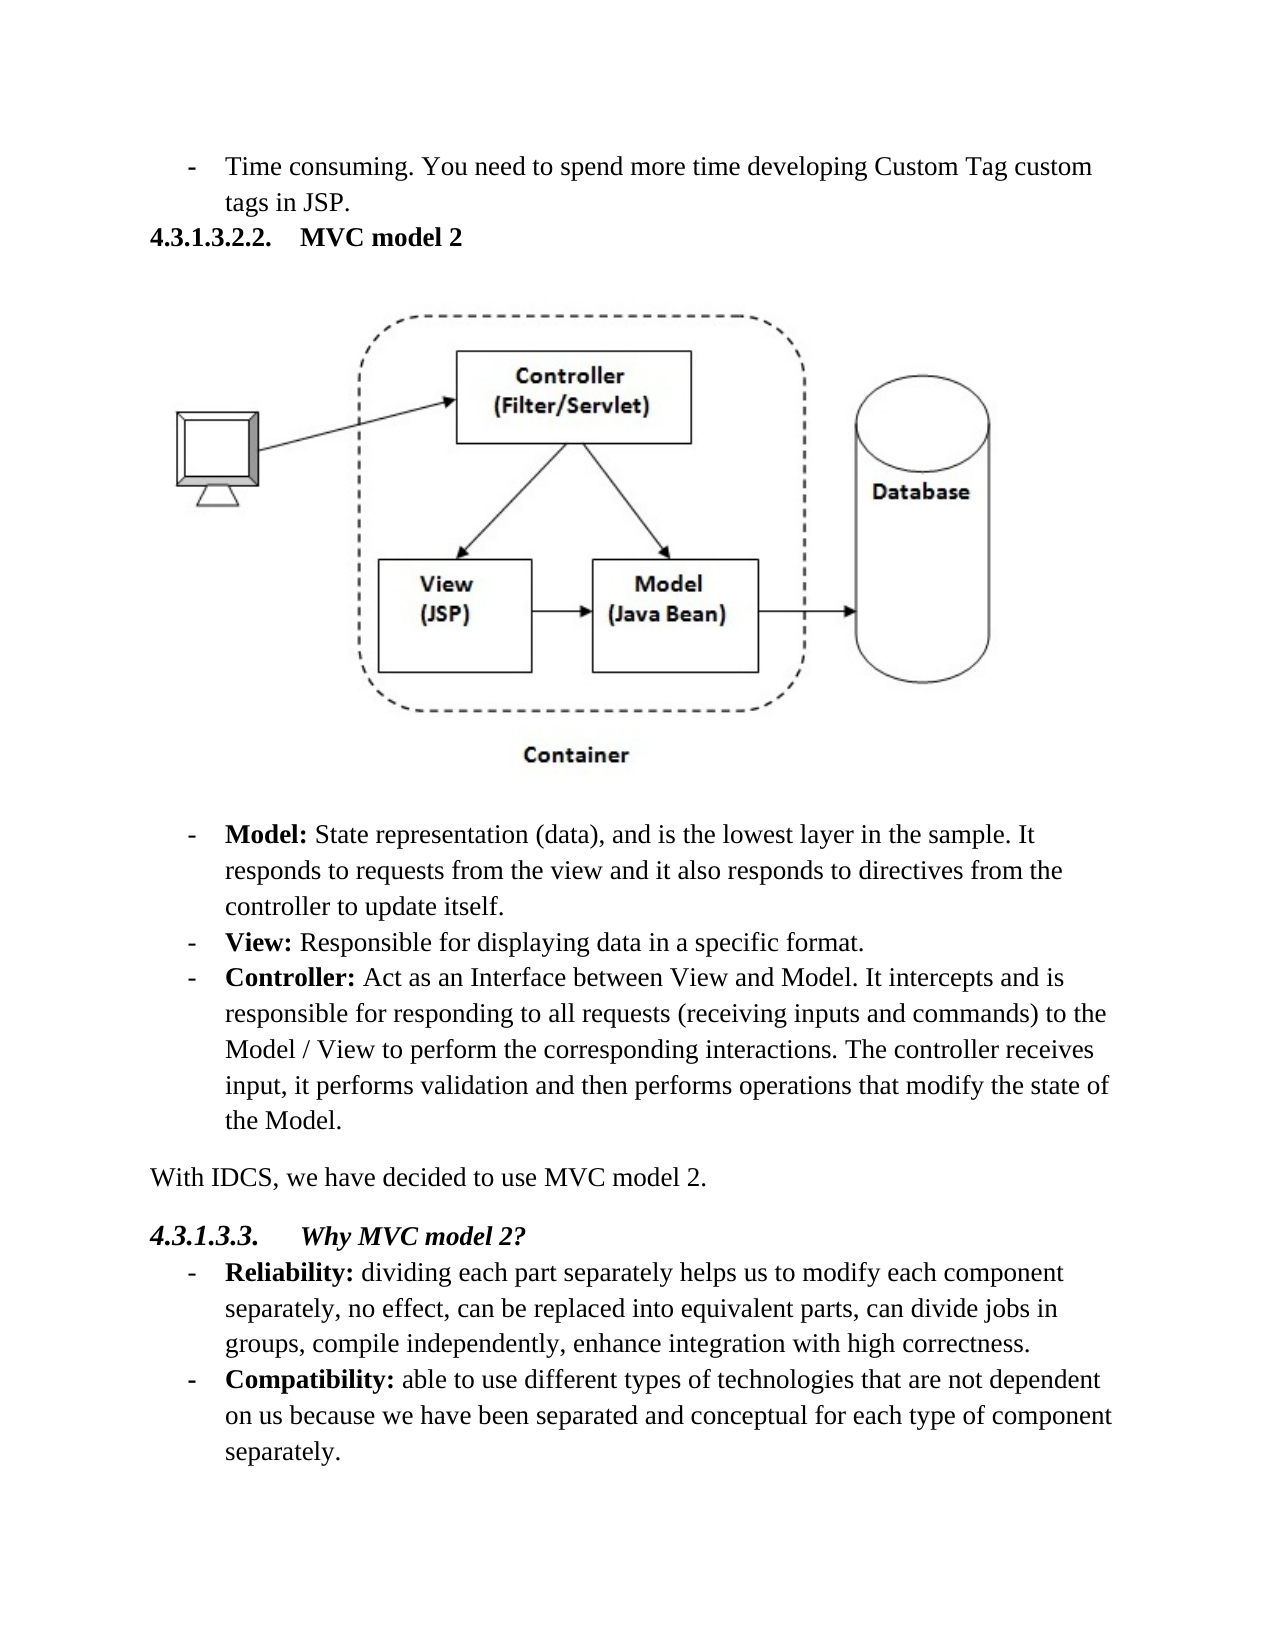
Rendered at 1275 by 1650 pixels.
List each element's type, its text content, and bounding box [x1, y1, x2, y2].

list Model: State representation (data), and is the lowest layer in the sample. It responds to requests from the view and it also responds to directives from the controller to update itself. [187, 819, 1125, 921]
list View: Responsible for displaying data in a specific format. [187, 926, 1125, 957]
list Why MVC model 2? [150, 1218, 1125, 1251]
picture [150, 278, 1022, 794]
text With IDCS, we have decided to use MVC model 2. [150, 1161, 1125, 1192]
list MVC model 2 [150, 221, 1125, 253]
list Controller: Act as an Interface between View and Model. It intercepts and is responsible for responding to all requests (receiving inputs and commands) to the Model / View to perform the corresponding interactions. The controller receives input, it performs validation and then performs operations that modify the state of the Model. [187, 962, 1125, 1136]
list Compatibility: able to use different types of technologies that are not dependent on us because we have been separated and conceptual for each type of component separately. [187, 1363, 1125, 1466]
list Time consuming. You need to spend more time developing Custom Tag custom tags in JSP. [187, 150, 1125, 217]
list Reliability: dividing each part separately helps us to modify each component separately, no effect, can be replaced into equivalent parts, can divide jobs in groups, compile independently, enhance integration with high correctness. [187, 1256, 1125, 1359]
